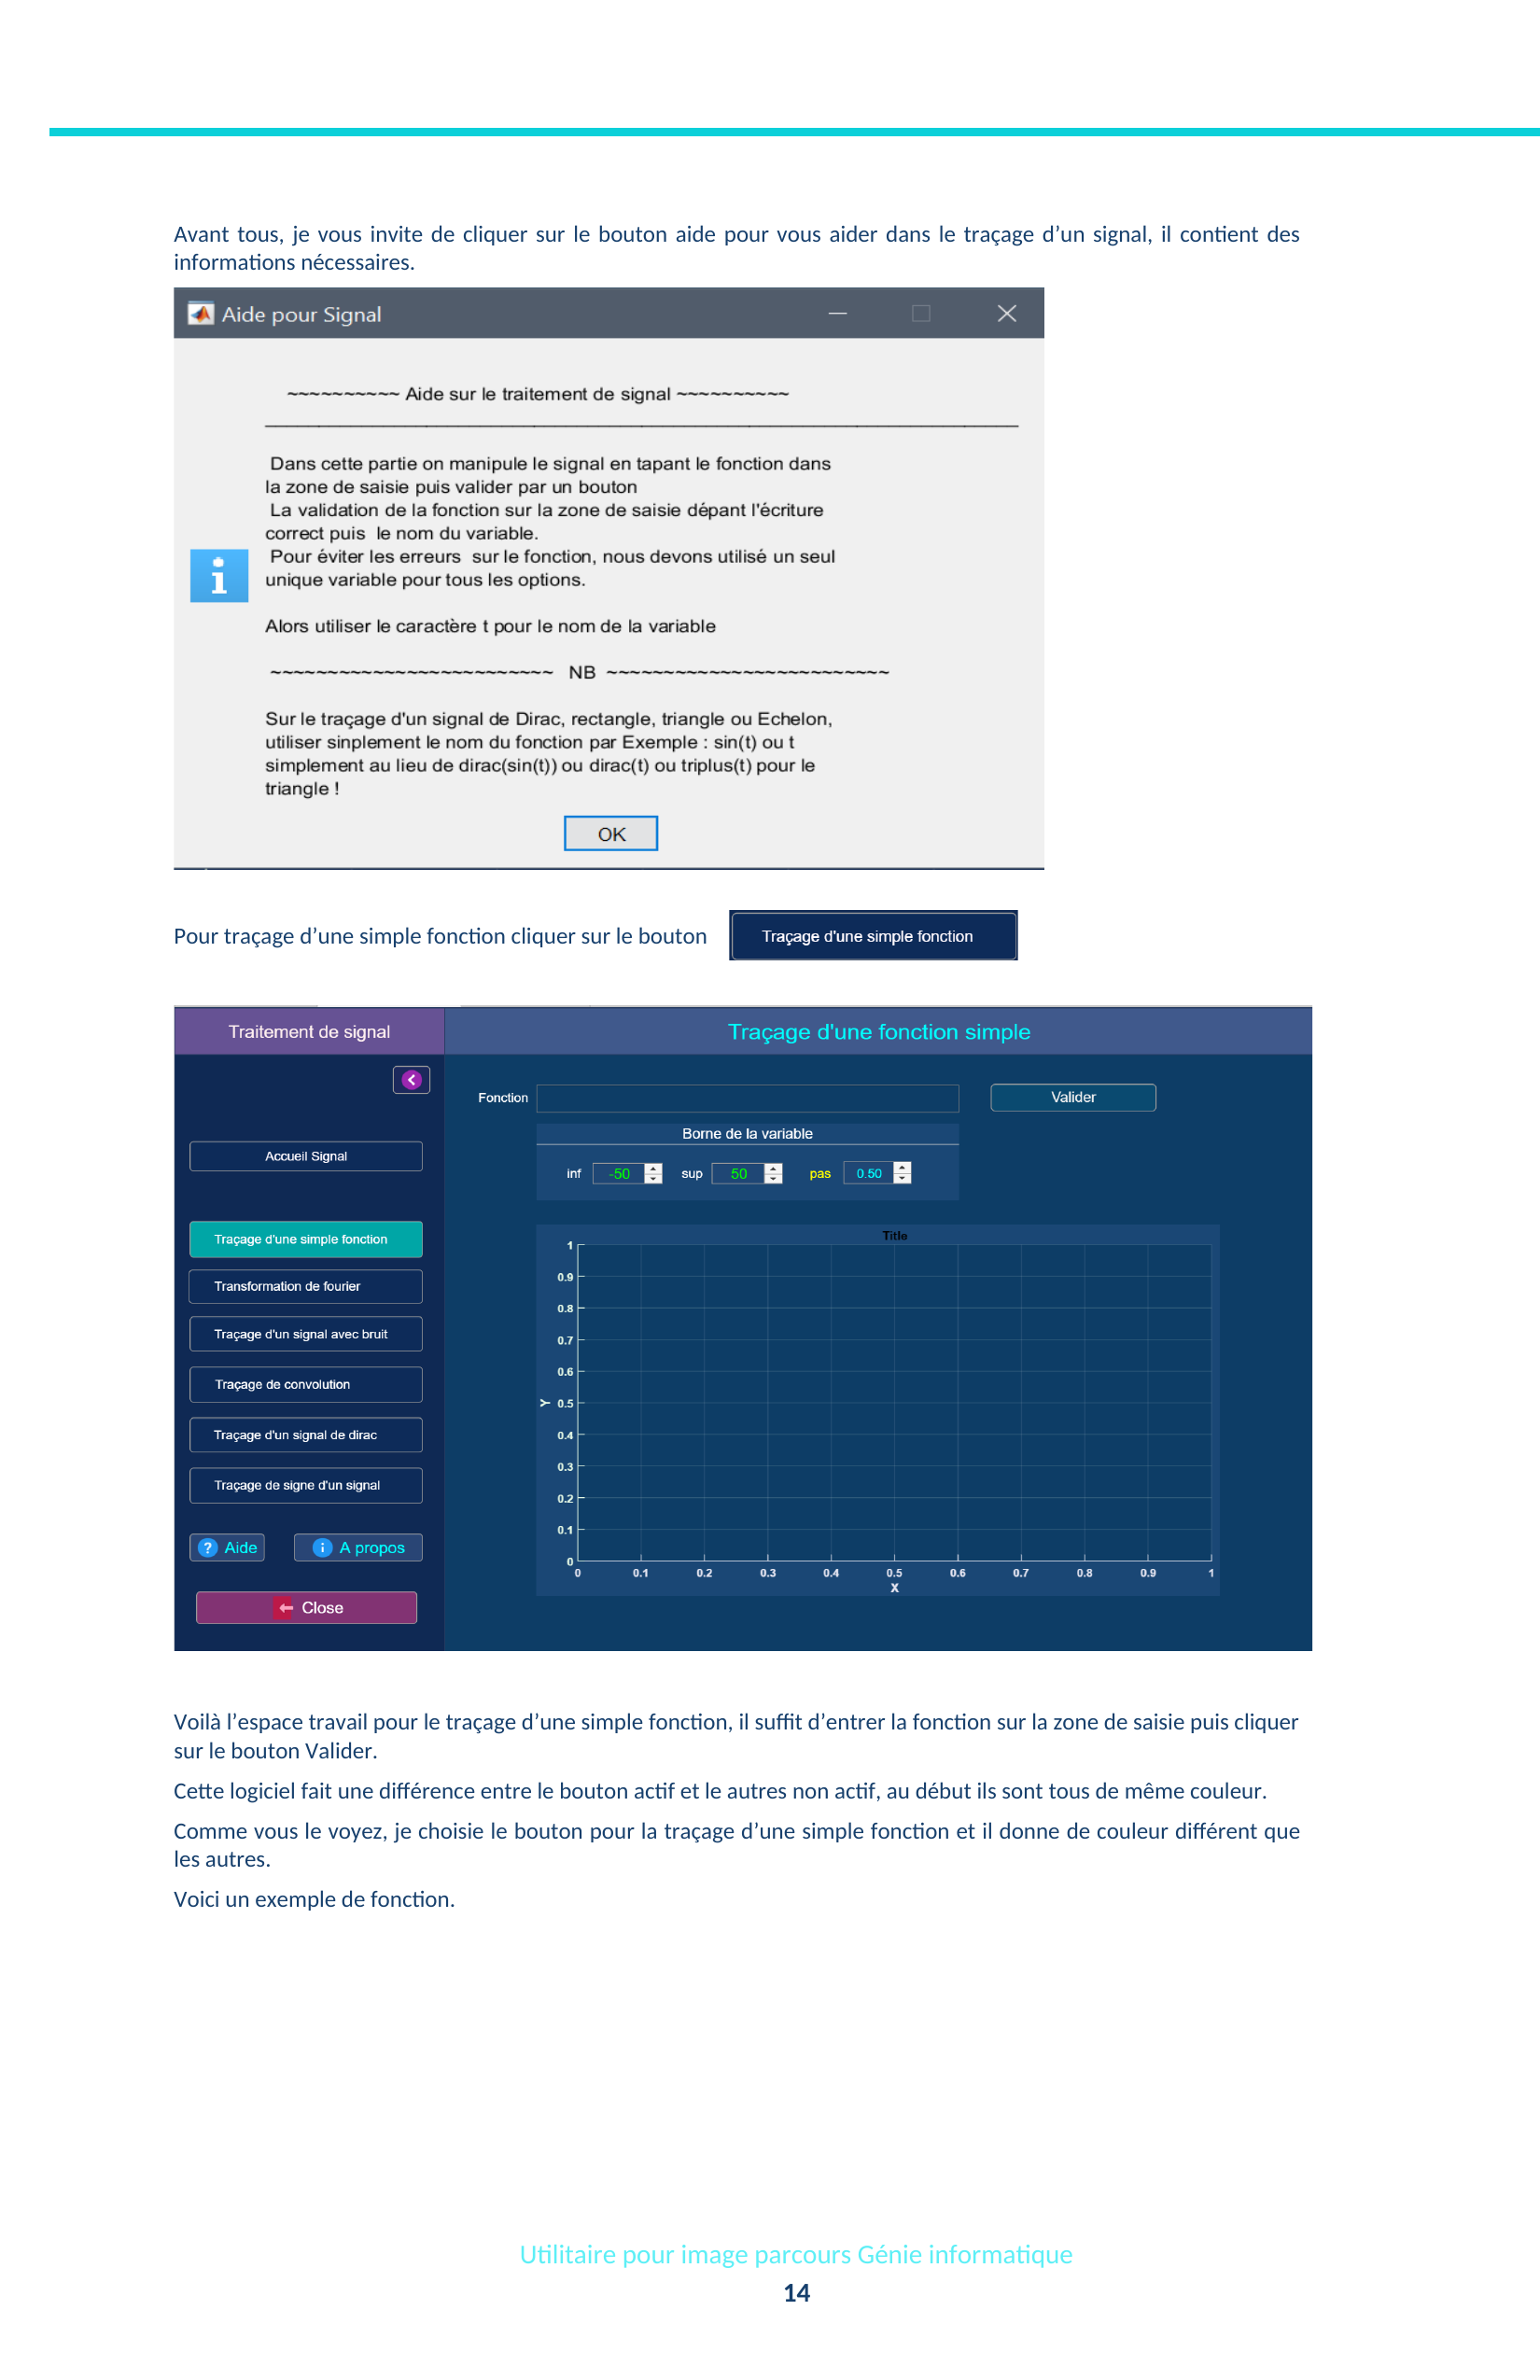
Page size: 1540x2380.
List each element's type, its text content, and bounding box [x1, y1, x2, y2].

picture [174, 1005, 1313, 1651]
text Pour traçage d’une simple fonction cliquer sur le bouton [174, 921, 1302, 949]
text Cette logiciel fait une différence entre le bouton actif et le autres non actif, au début ils sont tous de même couleur. [174, 1776, 1302, 1804]
picture [174, 287, 1044, 870]
text Voici un exemple de fonction. [174, 1884, 1302, 1913]
text Comme vous le voyez, je choisie le bouton pour la traçage d’une simple fonction et il donne de couleur différent que les autres. [174, 1816, 1302, 1873]
picture [729, 949, 1018, 960]
text Voilà l’espace travail pour le traçage d’une simple fonction, il suffit d’entrer la fonction sur la zone de saisie puis cliquer sur le bouton Valider. [174, 1707, 1302, 1764]
picture [729, 910, 1018, 921]
text Avant tous, je vous invite de cliquer sur le bouton aide pour vous aider dans le traçage d’un signal, il contient des informations nécessaires. [174, 219, 1302, 276]
